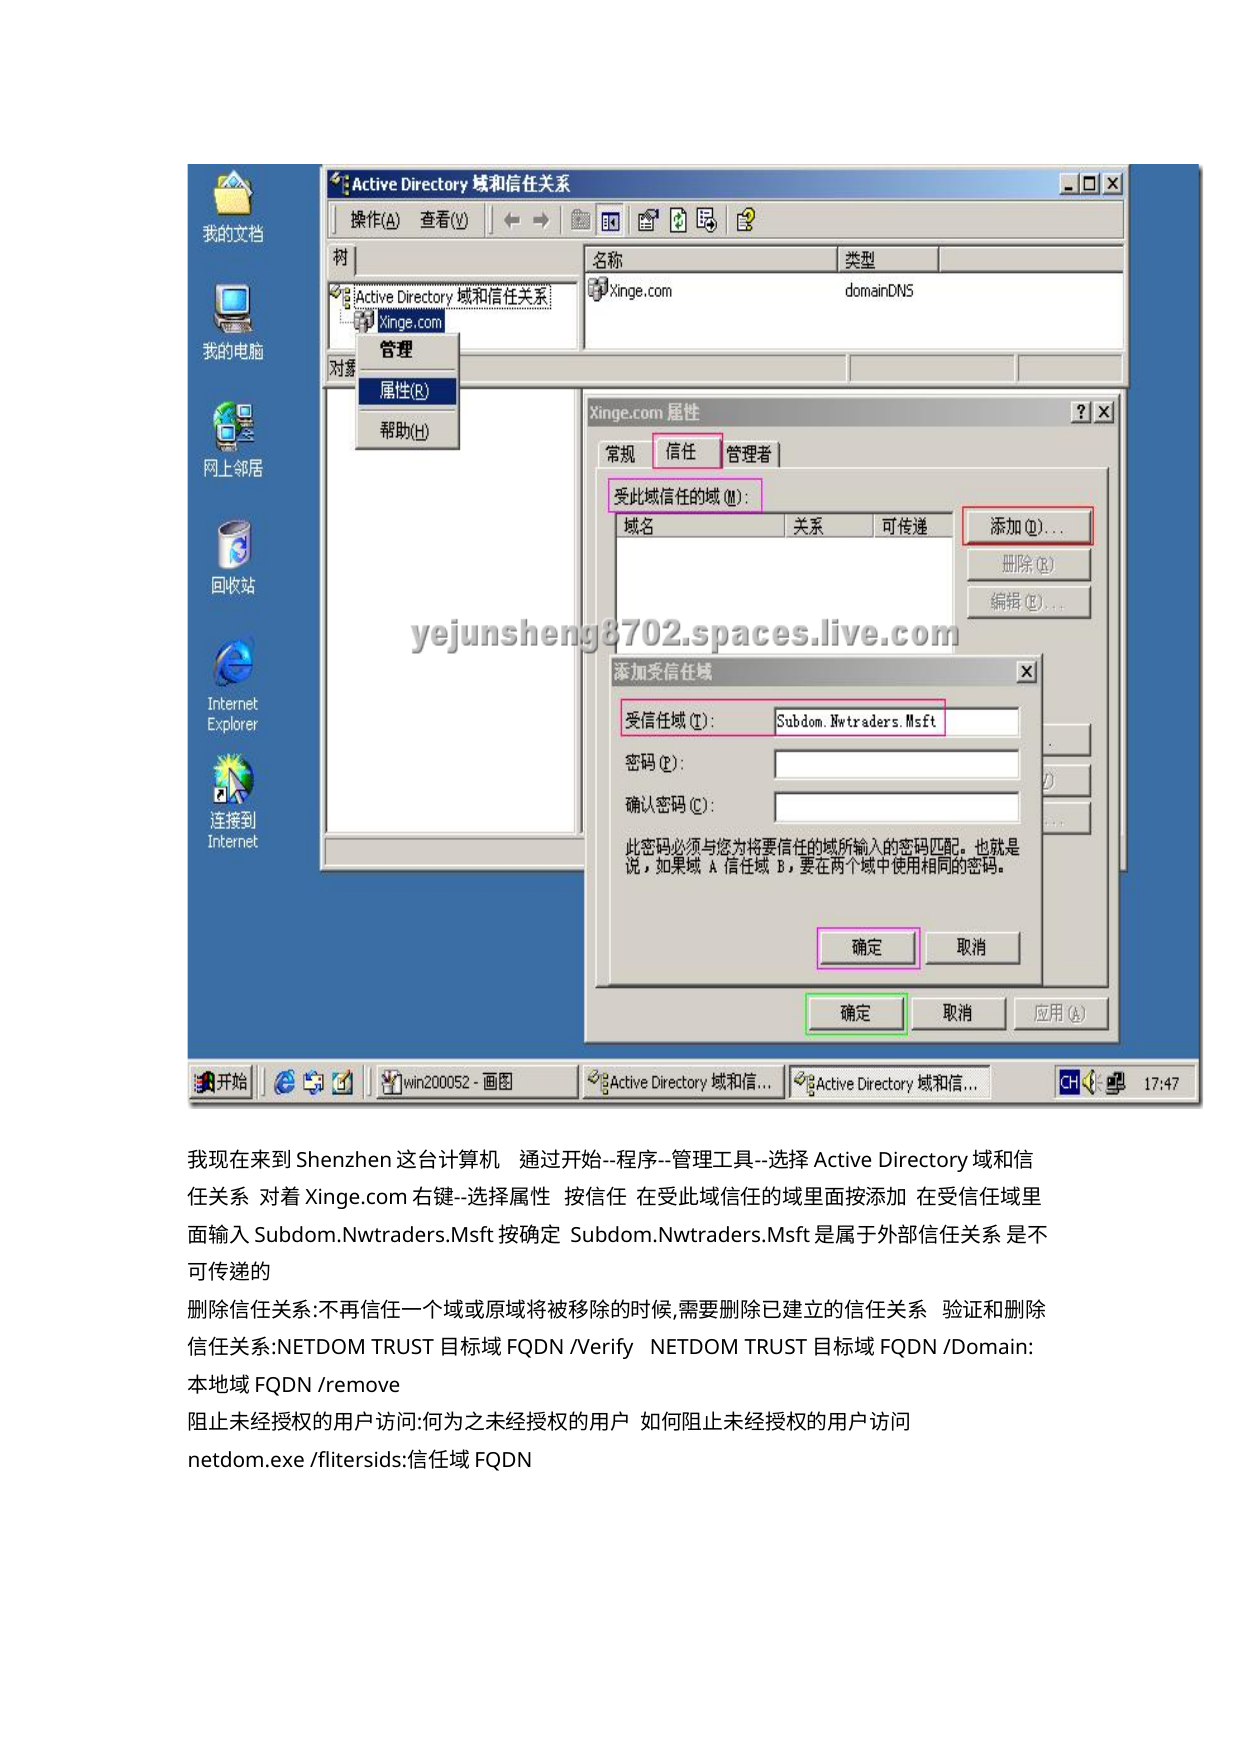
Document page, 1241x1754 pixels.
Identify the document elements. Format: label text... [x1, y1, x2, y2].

text 我现在来到Shenzhen这台计算机 通过开始--程序--管理工具--选择Active Directory域和信任关系 对着Xinge.com右键--选择属性 按信任 在受此域信任的域里面按添加 在受信任域里面输入Subdom.Nwtraders.Msft按确定 Subdom.Nwtraders.Msft是属于外部信任关系 是不可传递的 [187, 1139, 1053, 1289]
text 阻止未经授权的用户访问:何为之未经授权的用户 如何阻止未经授权的用户访问 netdom.exe /flitersids:信任域FQDN [187, 1402, 1053, 1477]
picture [187, 164, 1204, 1109]
text 删除信任关系:不再信任一个域或原域将被移除的时候,需要删除已建立的信任关系 验证和删除信任关系:NETDOM TRUST 目标域FQDN /Verify NETDOM TRUST 目标域FQDN /Domain:本地域FQDN /remove [187, 1289, 1053, 1402]
